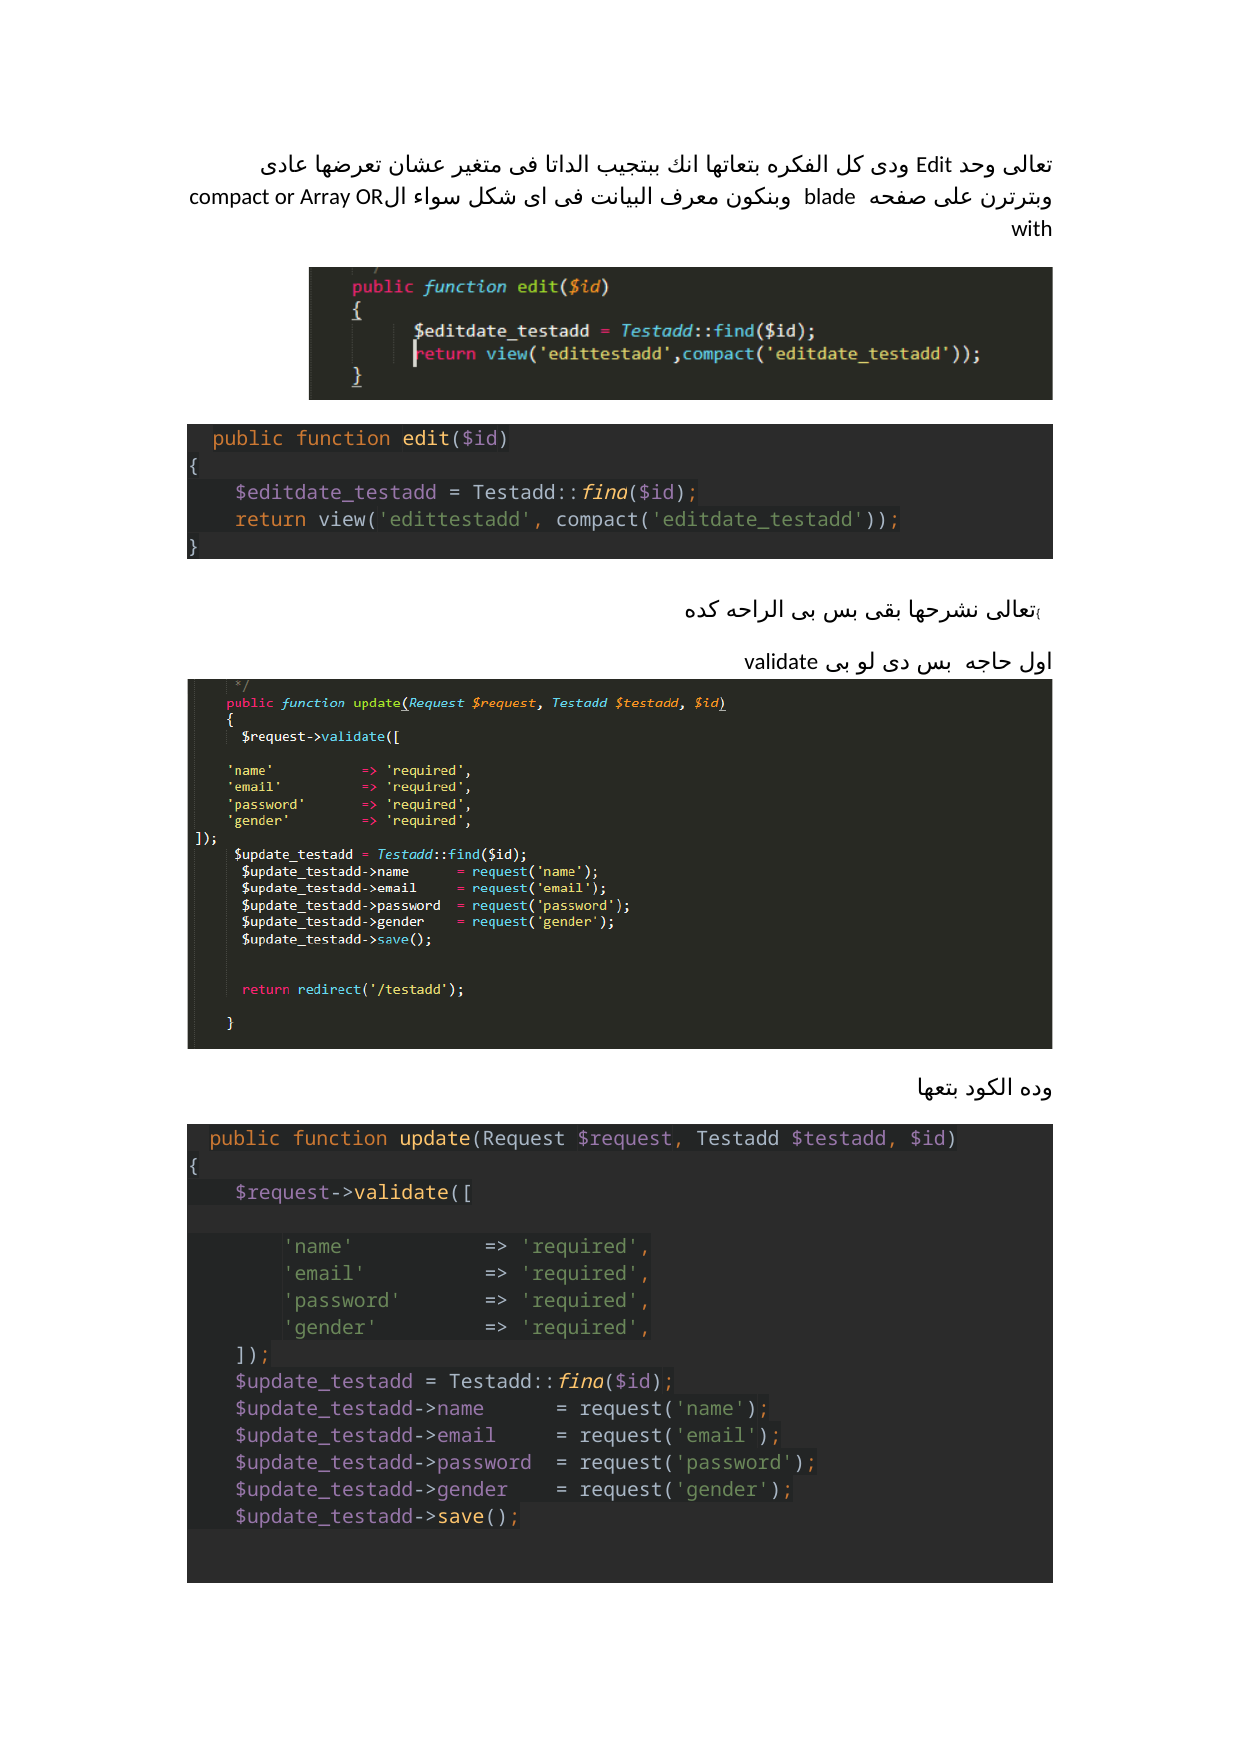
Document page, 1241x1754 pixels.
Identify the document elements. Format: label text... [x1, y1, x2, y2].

picture [308, 267, 1053, 400]
text وده الكود بتعها [187, 1073, 1053, 1100]
picture [187, 679, 1053, 1049]
text }تعالى نشرحها بقى بس بى الراحه كده [187, 596, 1053, 623]
text تعالى وحد Edit ودى كل الفكره بتعاتها انك ببتجيب الداتا فى متغير عشان تعرضها عادى وبترترن على صفحه blade وبنكون معرف البيانت فى اى شكل سواء الcompact or Array OR with [187, 150, 1053, 242]
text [187, 1124, 1053, 1583]
text public function edit($id) { $editdate_testadd = Testadd::find($id); return view('edittestadd', compact('editdate_testadd')); } [187, 424, 1053, 559]
text اول حاجه بس دى لو بى validate [187, 647, 1053, 679]
